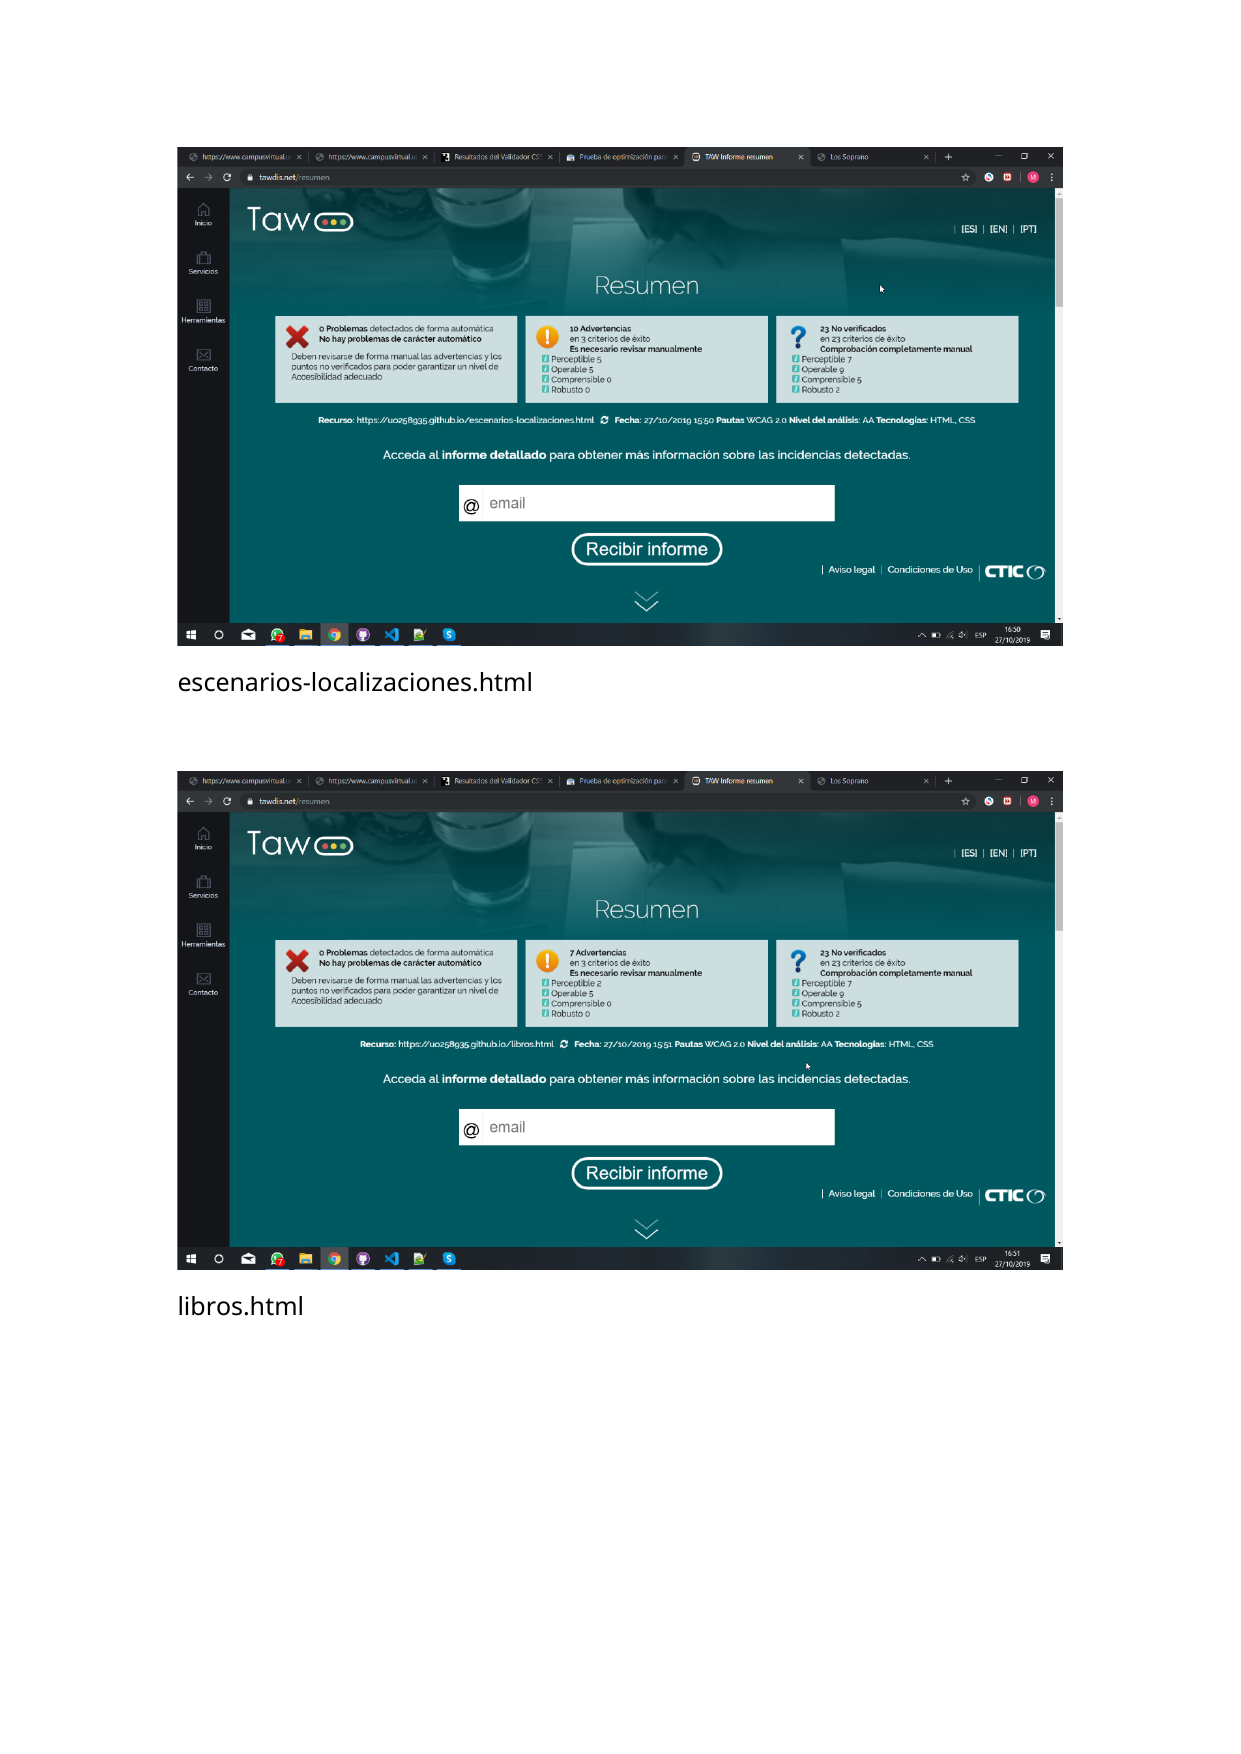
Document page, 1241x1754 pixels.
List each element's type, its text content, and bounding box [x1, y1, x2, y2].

text libros.html [177, 1289, 1063, 1323]
text escenarios-localizaciones.html [177, 665, 1063, 699]
picture [177, 147, 1063, 646]
picture [177, 771, 1063, 1270]
